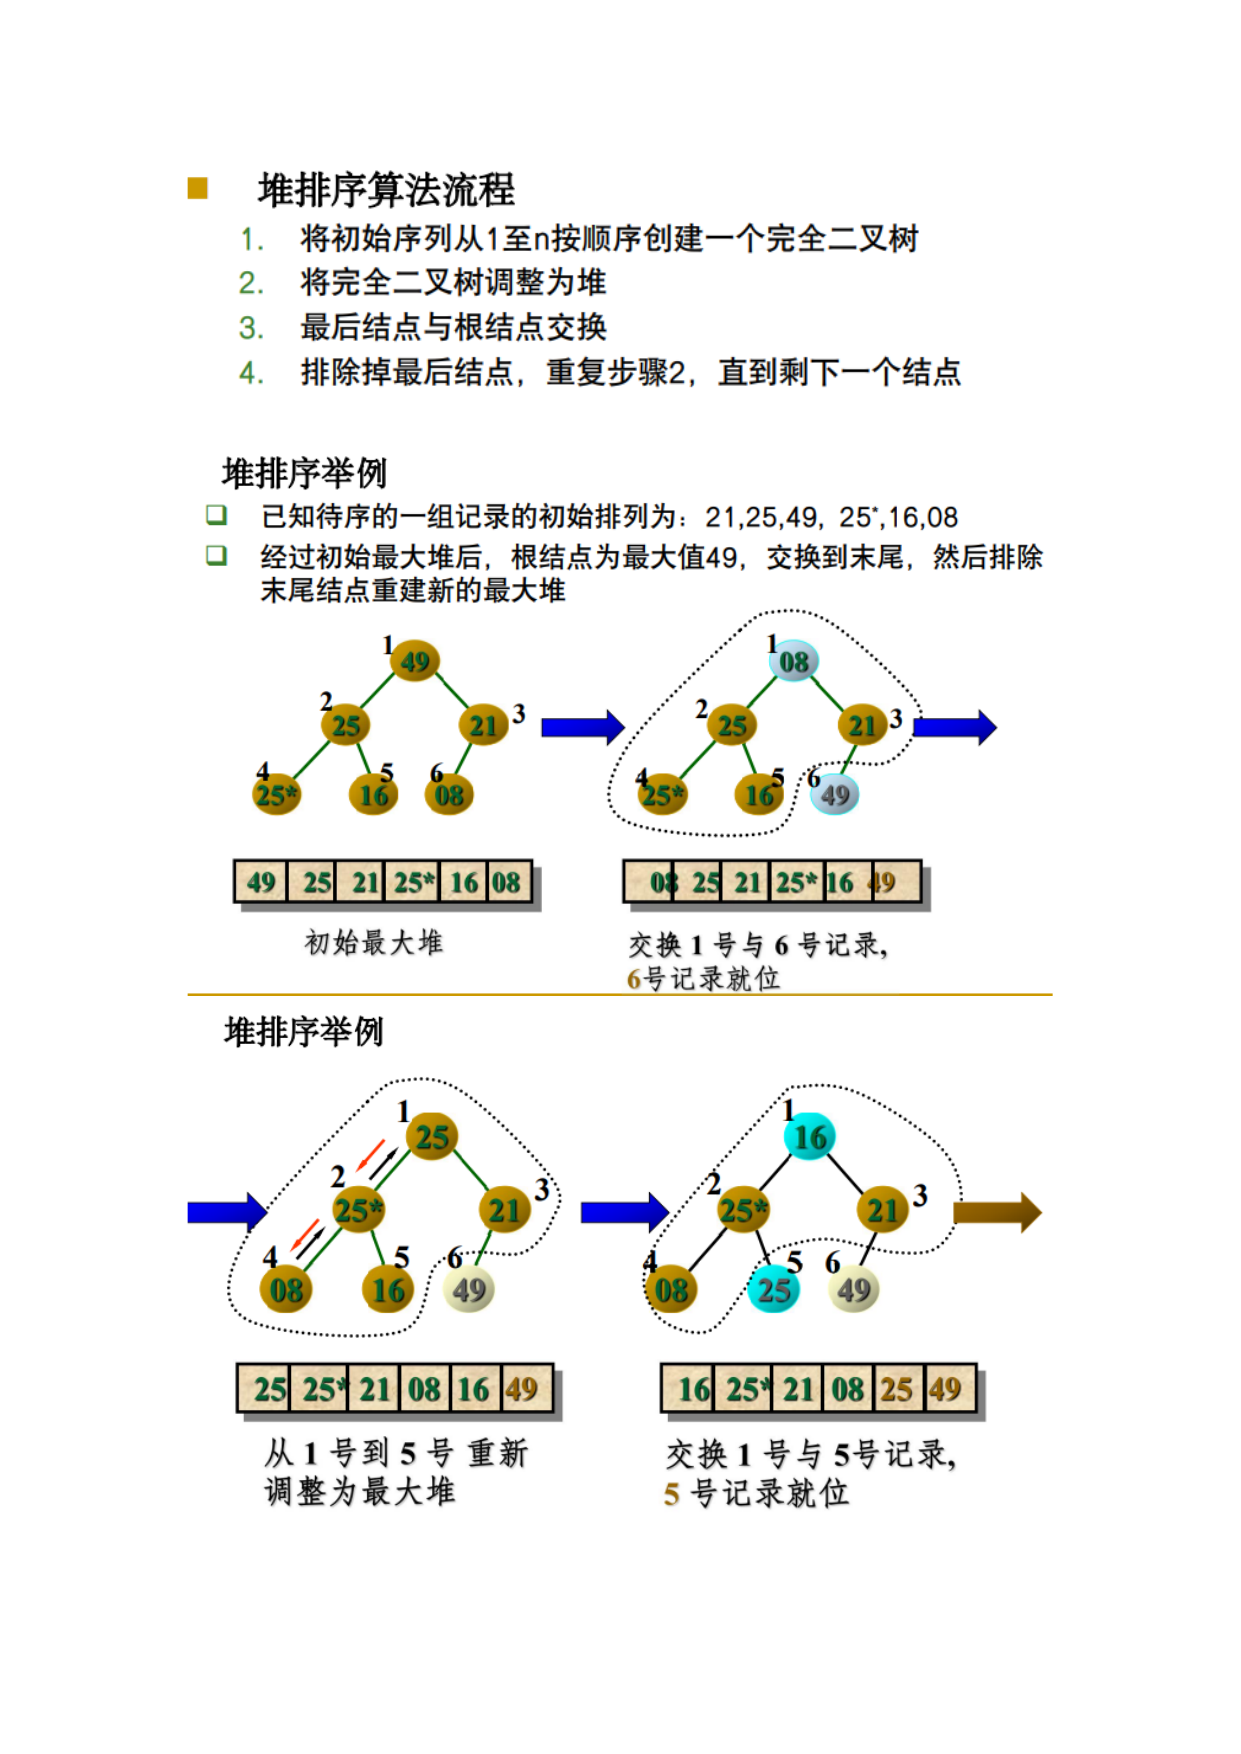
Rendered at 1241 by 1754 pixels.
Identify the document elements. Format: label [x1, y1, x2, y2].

picture [187, 162, 1053, 439]
picture [187, 454, 1053, 996]
picture [187, 1007, 1053, 1517]
